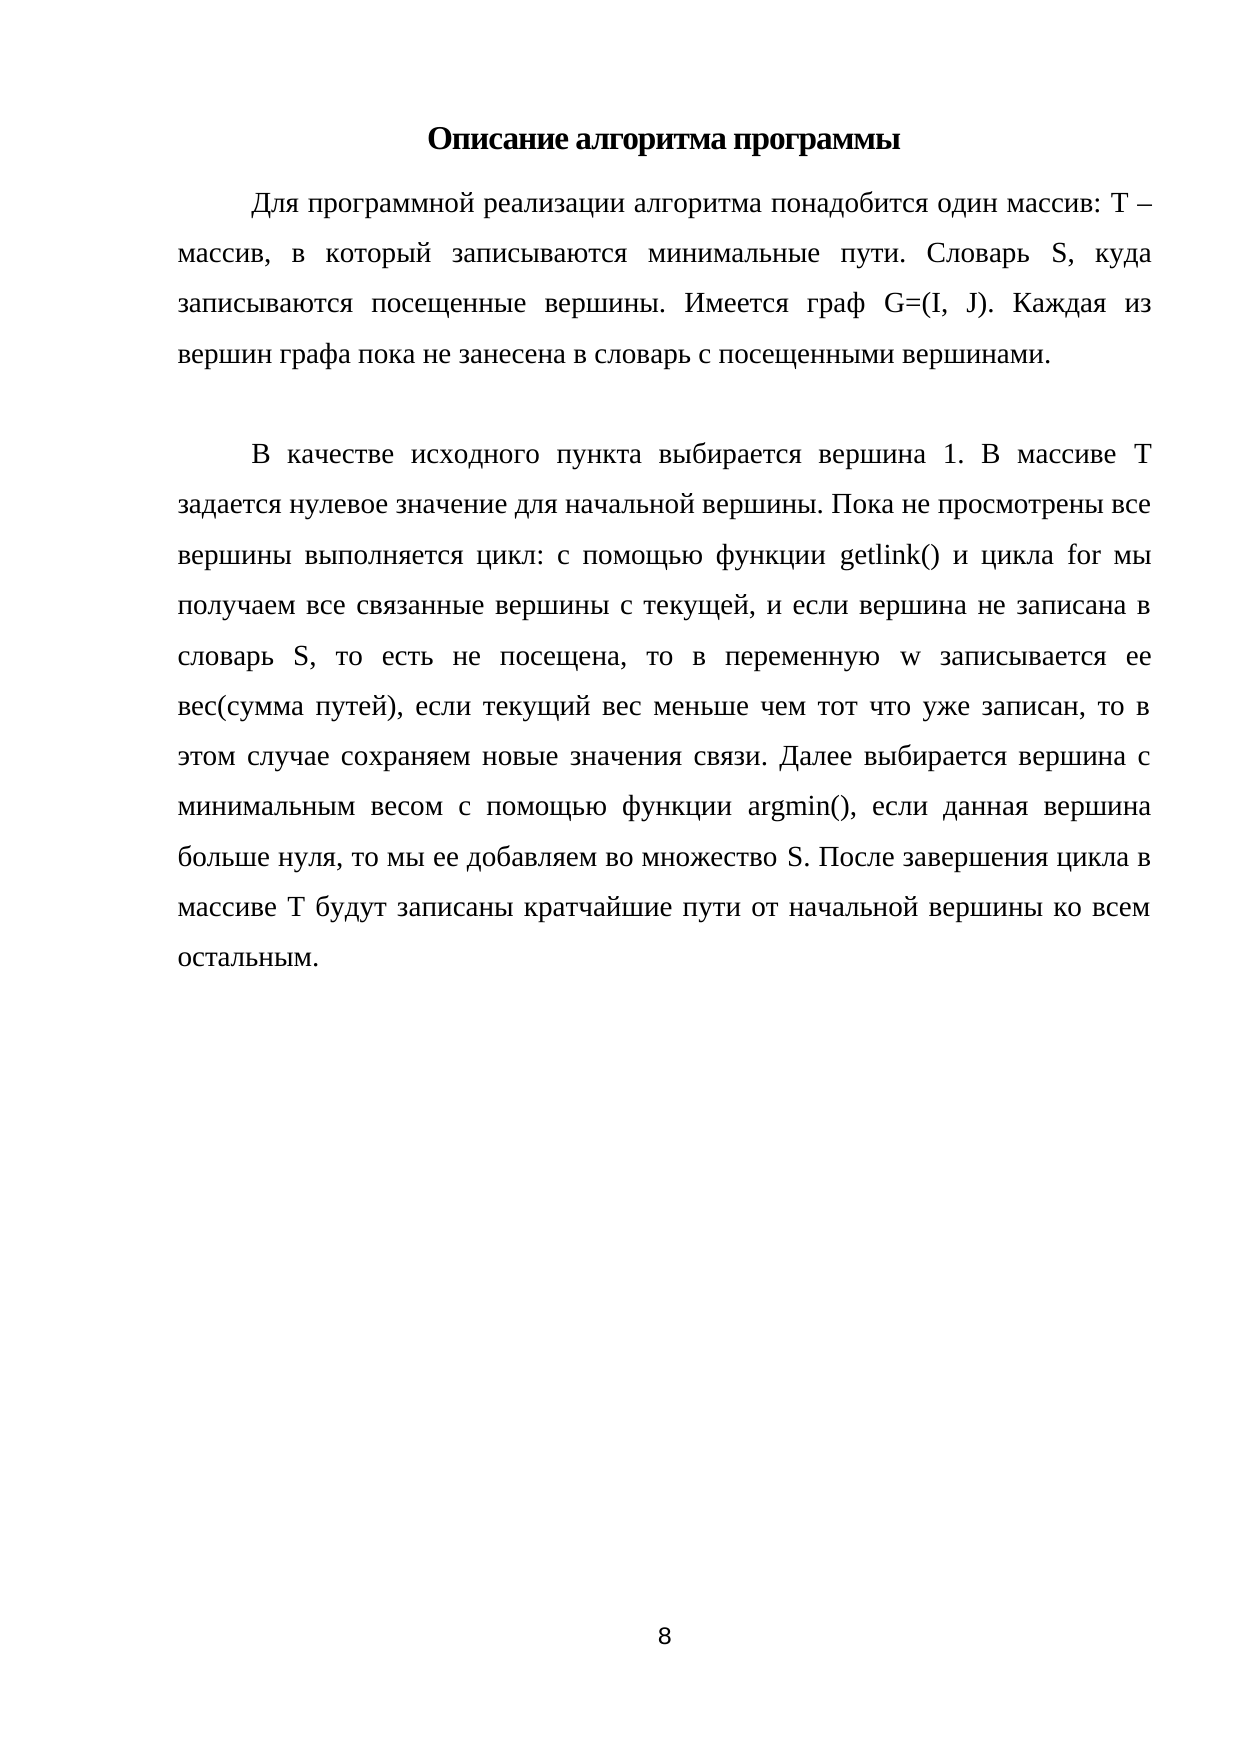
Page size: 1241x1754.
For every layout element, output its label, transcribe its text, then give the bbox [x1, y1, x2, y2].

text В качестве исходного пункта выбирается вершина 1. В массиве T задается нулевое значение для начальной вершины. Пока не просмотрены все вершины выполняется цикл: с помощью функции getlink() и цикла for мы получаем все связанные вершины с текущей, и если вершина не записана в словарь S, то есть не посещена, то в переменную w записывается ее вес(сумма путей), если текущий вес меньше чем тот что уже записан, то в этом случае сохраняем новые значения связи. Далее выбирается вершина с минимальным весом с помощью функции argmin(), если данная вершина больше нуля, то мы ее добавляем во множество S. После завершения цикла в массиве T будут записаны кратчайшие пути от начальной вершины ко всем остальным. [177, 436, 1152, 973]
text Описание алгоритма программы [177, 118, 1152, 156]
text Для программной реализации алгоритма понадобится один массив: T – массив, в который записываются минимальные пути. Словарь S, куда записываются посещенные вершины. Имеется граф G=(I, J). Каждая из вершин графа пока не занесена в словарь с посещенными вершинами. [177, 185, 1152, 369]
